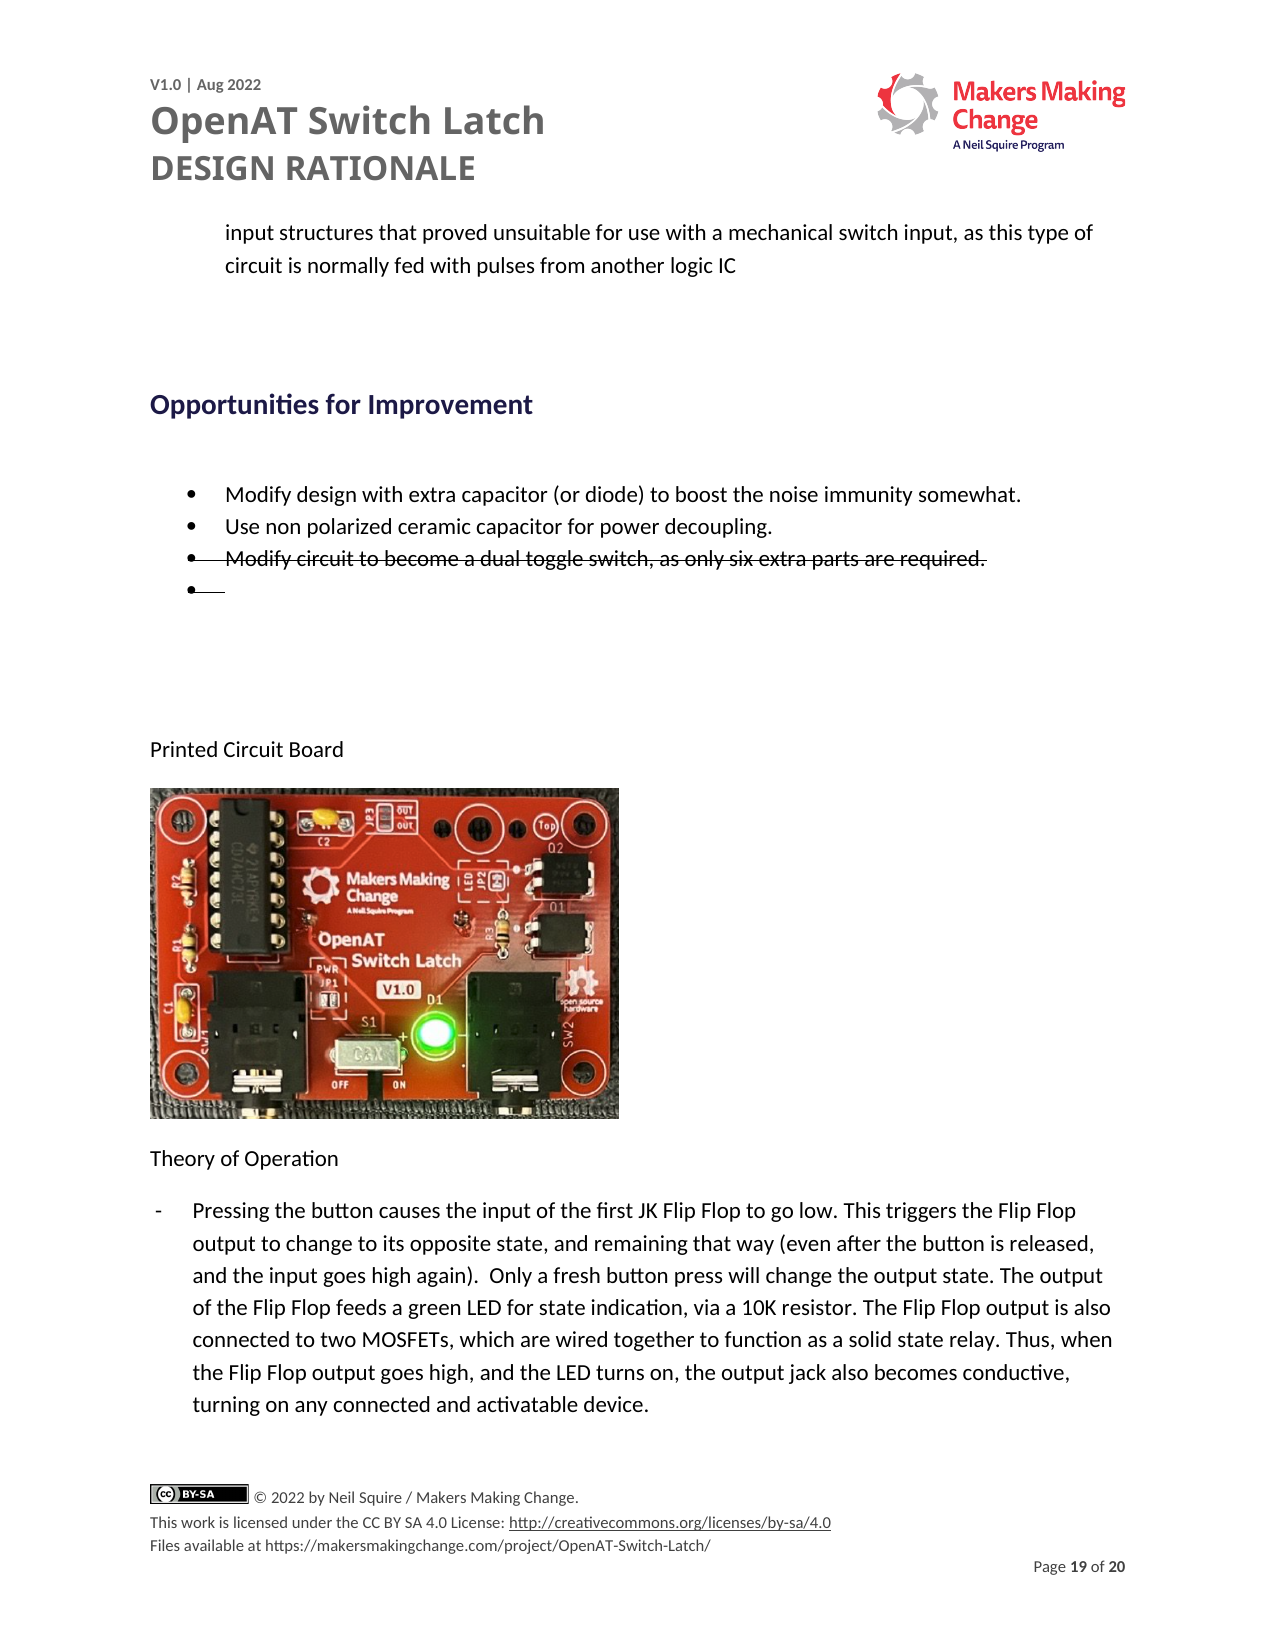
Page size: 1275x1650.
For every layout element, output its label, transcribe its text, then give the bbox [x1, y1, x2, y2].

text Theory of Operation [150, 1144, 1125, 1172]
picture [150, 1484, 249, 1504]
list Modify design with extra capacitor (or diode) to boost the noise immunity somewhat. [187, 480, 1125, 508]
subtitle Opportunities for Improvement [150, 386, 1125, 422]
picture [150, 788, 619, 1119]
list Use non polarized ceramic capacitor for power decoupling. [187, 512, 1125, 540]
picture [877, 73, 1125, 152]
list Modify circuit to become a dual toggle switch, as only six extra parts are required. [187, 544, 1125, 572]
list Pressing the button causes the input of the first JK Flip Flop to go low. This triggers the Flip Flop output to change to its opposite state, and remaining that way (even after the button is released, and the input goes high again). Only a fresh button press will change the output state. The output of the Flip Flop feeds a green LED for state indication, via a 10K resistor. The Flip Flop output is also connected to two MOSFETs, which are wired together to function as a solid state relay. Thus, when the Flip Flop output goes high, and the LED turns on, the output jack also becomes conductive, turning on any connected and activatable device. [155, 1197, 1125, 1418]
text Printed Circuit Board [150, 736, 1125, 763]
